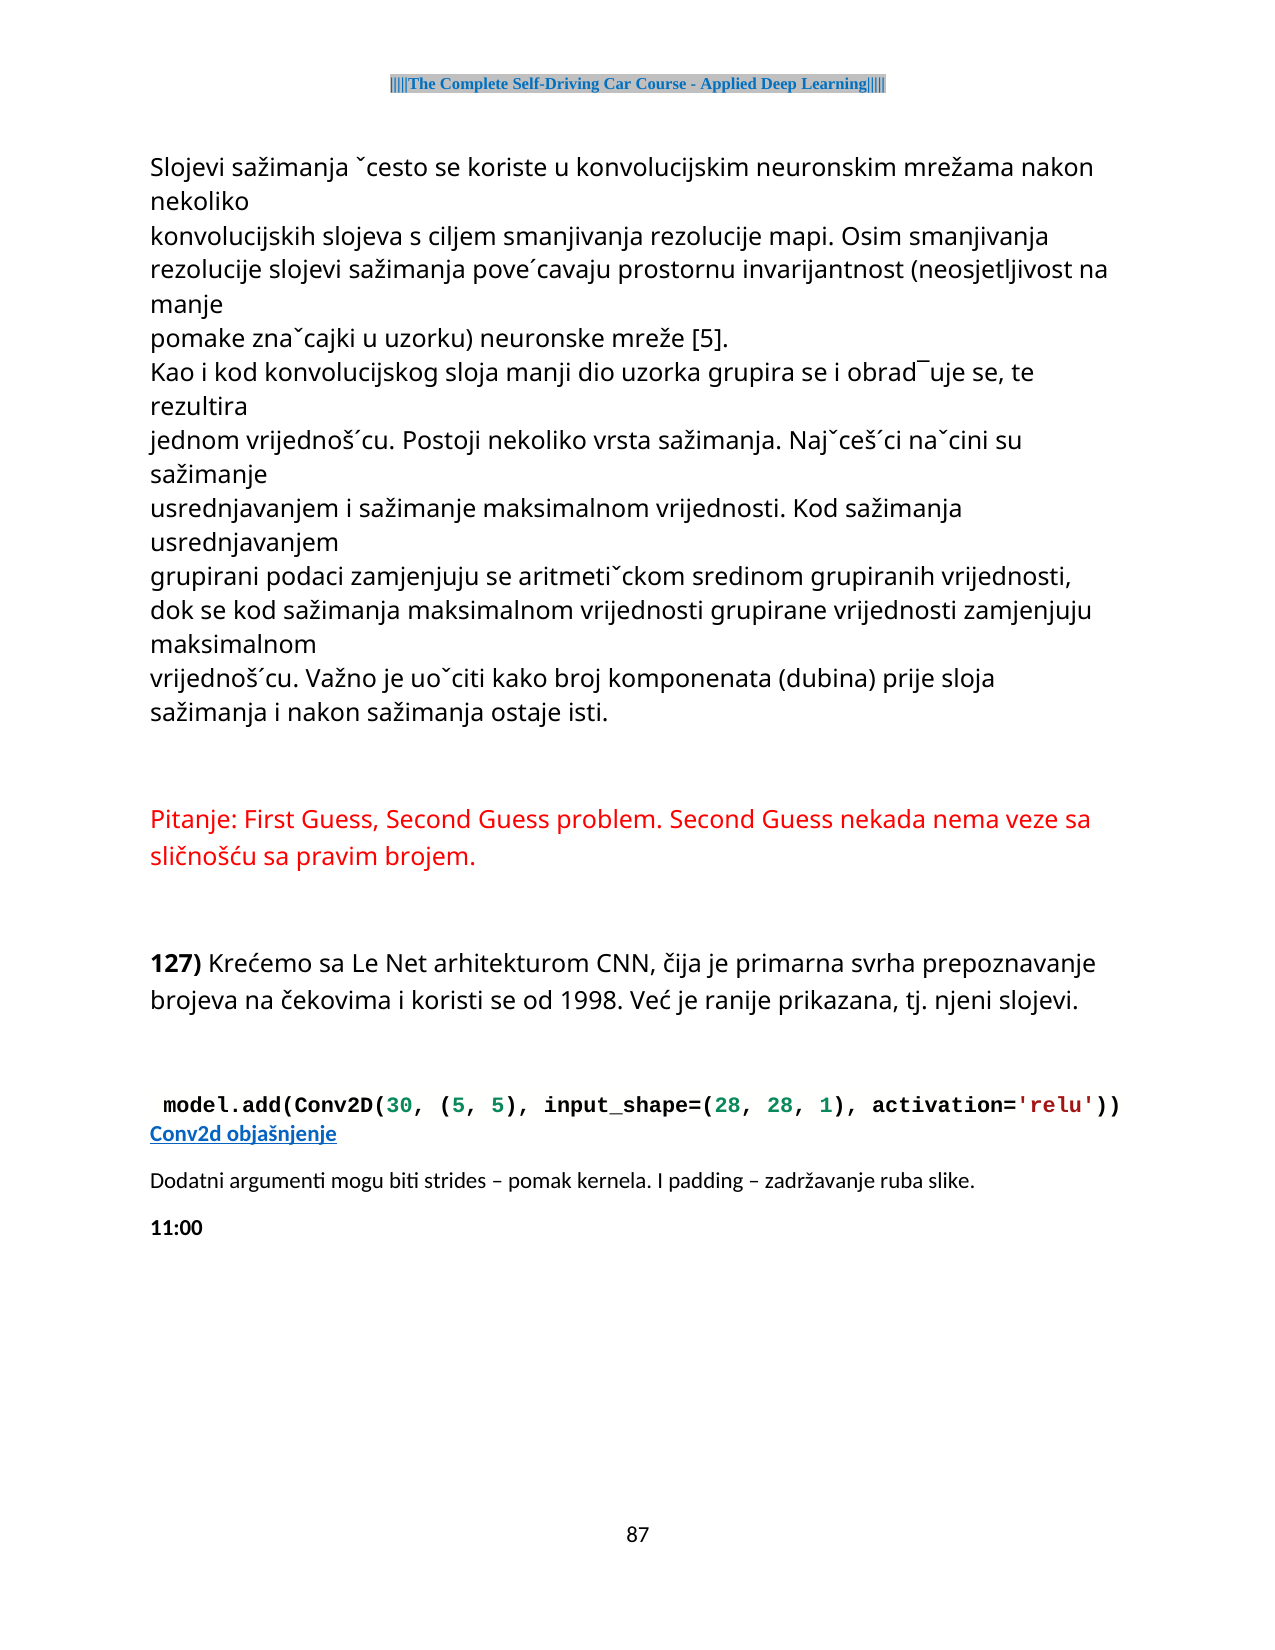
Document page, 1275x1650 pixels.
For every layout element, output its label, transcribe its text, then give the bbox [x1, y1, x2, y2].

text vrijednoš´cu. Važno je uoˇciti kako broj komponenata (dubina) prije sloja [150, 661, 1125, 695]
text pomake znaˇcajki u uzorku) neuronske mreže [5]. [150, 320, 1125, 354]
text model.add(Conv2D(30, (5, 5), input_shape=(28, 28, 1), activation='relu')) [150, 1089, 1125, 1119]
text Pitanje: First Guess, Second Guess problem. Second Guess nekada nema veze sa sličnošću sa pravim brojem. [150, 802, 1125, 873]
text Kao i kod konvolucijskog sloja manji dio uzorka grupira se i obrad¯uje se, te rezultira [150, 354, 1125, 422]
text 11:00 [150, 1213, 1125, 1241]
text grupirani podaci zamjenjuju se aritmetiˇckom sredinom grupiranih vrijednosti, [150, 559, 1125, 593]
text rezolucije slojevi sažimanja pove´cavaju prostornu invarijantnost (neosjetljivost na manje [150, 252, 1125, 320]
text dok se kod sažimanja maksimalnom vrijednosti grupirane vrijednosti zamjenjuju maksimalnom [150, 593, 1125, 661]
text 127) Krećemo sa Le Net arhitekturom CNN, čija je primarna svrha prepoznavanje brojeva na čekovima i koristi se od 1998. Već je ranije prikazana, tj. njeni slojevi. [150, 946, 1125, 1016]
text konvolucijskih slojeva s ciljem smanjivanja rezolucije mapi. Osim smanjivanja [150, 218, 1125, 252]
text usrednjavanjem i sažimanje maksimalnom vrijednosti. Kod sažimanja usrednjavanjem [150, 491, 1125, 559]
text Slojevi sažimanja ˇcesto se koriste u konvolucijskim neuronskim mrežama nakon nekoliko [150, 150, 1125, 218]
text Dodatni argumenti mogu biti strides – pomak kernela. I padding – zadržavanje ruba slike. [150, 1166, 1125, 1194]
text sažimanja i nakon sažimanja ostaje isti. [150, 695, 1125, 729]
text jednom vrijednoš´cu. Postoji nekoliko vrsta sažimanja. Najˇceš´ci naˇcini su sažimanje [150, 422, 1125, 491]
text Conv2d objašnjenje [150, 1119, 1125, 1147]
